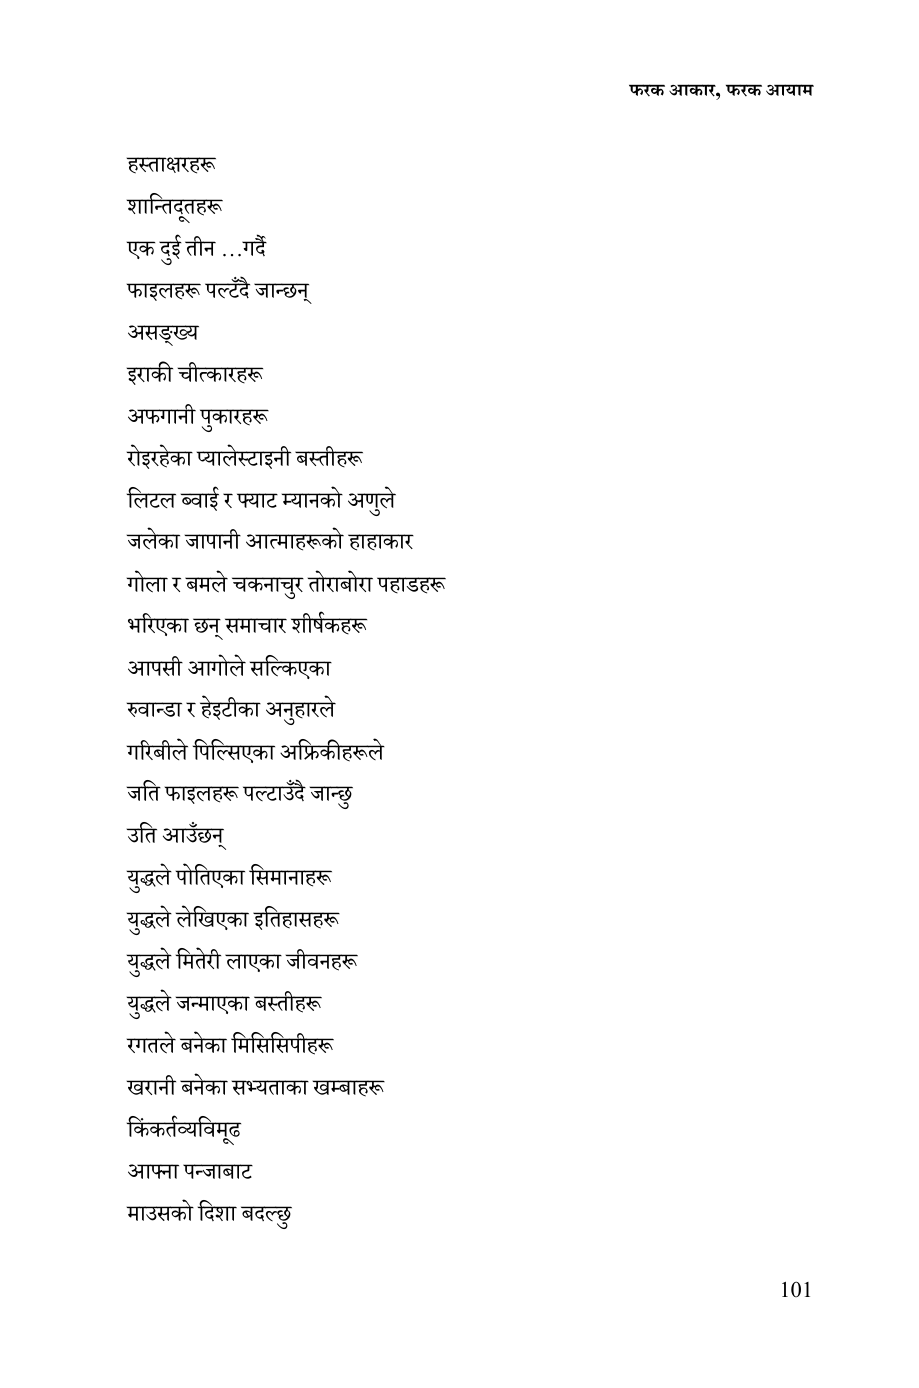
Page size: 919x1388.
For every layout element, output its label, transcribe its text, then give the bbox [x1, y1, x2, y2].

text भरिएका छन् समाचार शीर्षकहरू [127, 612, 813, 646]
text गोला र बमले चकनाचुर तोराबोरा पहाडहरू [127, 571, 813, 604]
text जति फाइलहरू पल्टाउँदै जान्छु [127, 780, 813, 814]
text गरिबीले पिल्सिएका अफ्रिकीहरूले [127, 738, 813, 772]
text लिटल ब्वाई र फ्याट म्यानको अणुले [127, 487, 813, 520]
text युद्धले लेखिएका इतिहासहरू [127, 906, 813, 940]
text इराकी चीत्कारहरू [127, 361, 813, 394]
text युद्धले मितेरी लाएका जीवनहरू [127, 948, 813, 982]
text एक दुई तीन …गर्दै [127, 235, 813, 268]
text शान्तिदूतहरू [127, 193, 813, 226]
text किंकर्तव्यविमूढ [127, 1116, 813, 1150]
text हस्ताक्षरहरू [127, 151, 813, 184]
text फाइलहरू पल्टँदै जान्छन् [127, 277, 813, 310]
text जलेका जापानी आत्माहरूको हाहाकार [127, 528, 813, 562]
text युद्धले जन्माएका बस्तीहरू [127, 990, 813, 1024]
text असङ्ख्य [127, 319, 813, 352]
text युद्धले पोतिएका सिमानाहरू [127, 864, 813, 898]
text रुवान्डा र हेइटीका अनुहारले [127, 696, 813, 730]
text रगतले बनेका मिसिसिपीहरू [127, 1032, 813, 1066]
text अफगानी पुकारहरू [127, 403, 813, 436]
text खरानी बनेका सभ्यताका खम्बाहरू [127, 1074, 813, 1108]
text माउसको दिशा बदल्छु [127, 1200, 813, 1234]
text आपसी आगोले सल्किएका [127, 654, 813, 688]
text रोइरहेका प्यालेस्टाइनी बस्तीहरू [127, 444, 813, 478]
text उति आउँछन् [127, 822, 813, 856]
text आफ्ना पन्जाबाट [127, 1158, 813, 1192]
